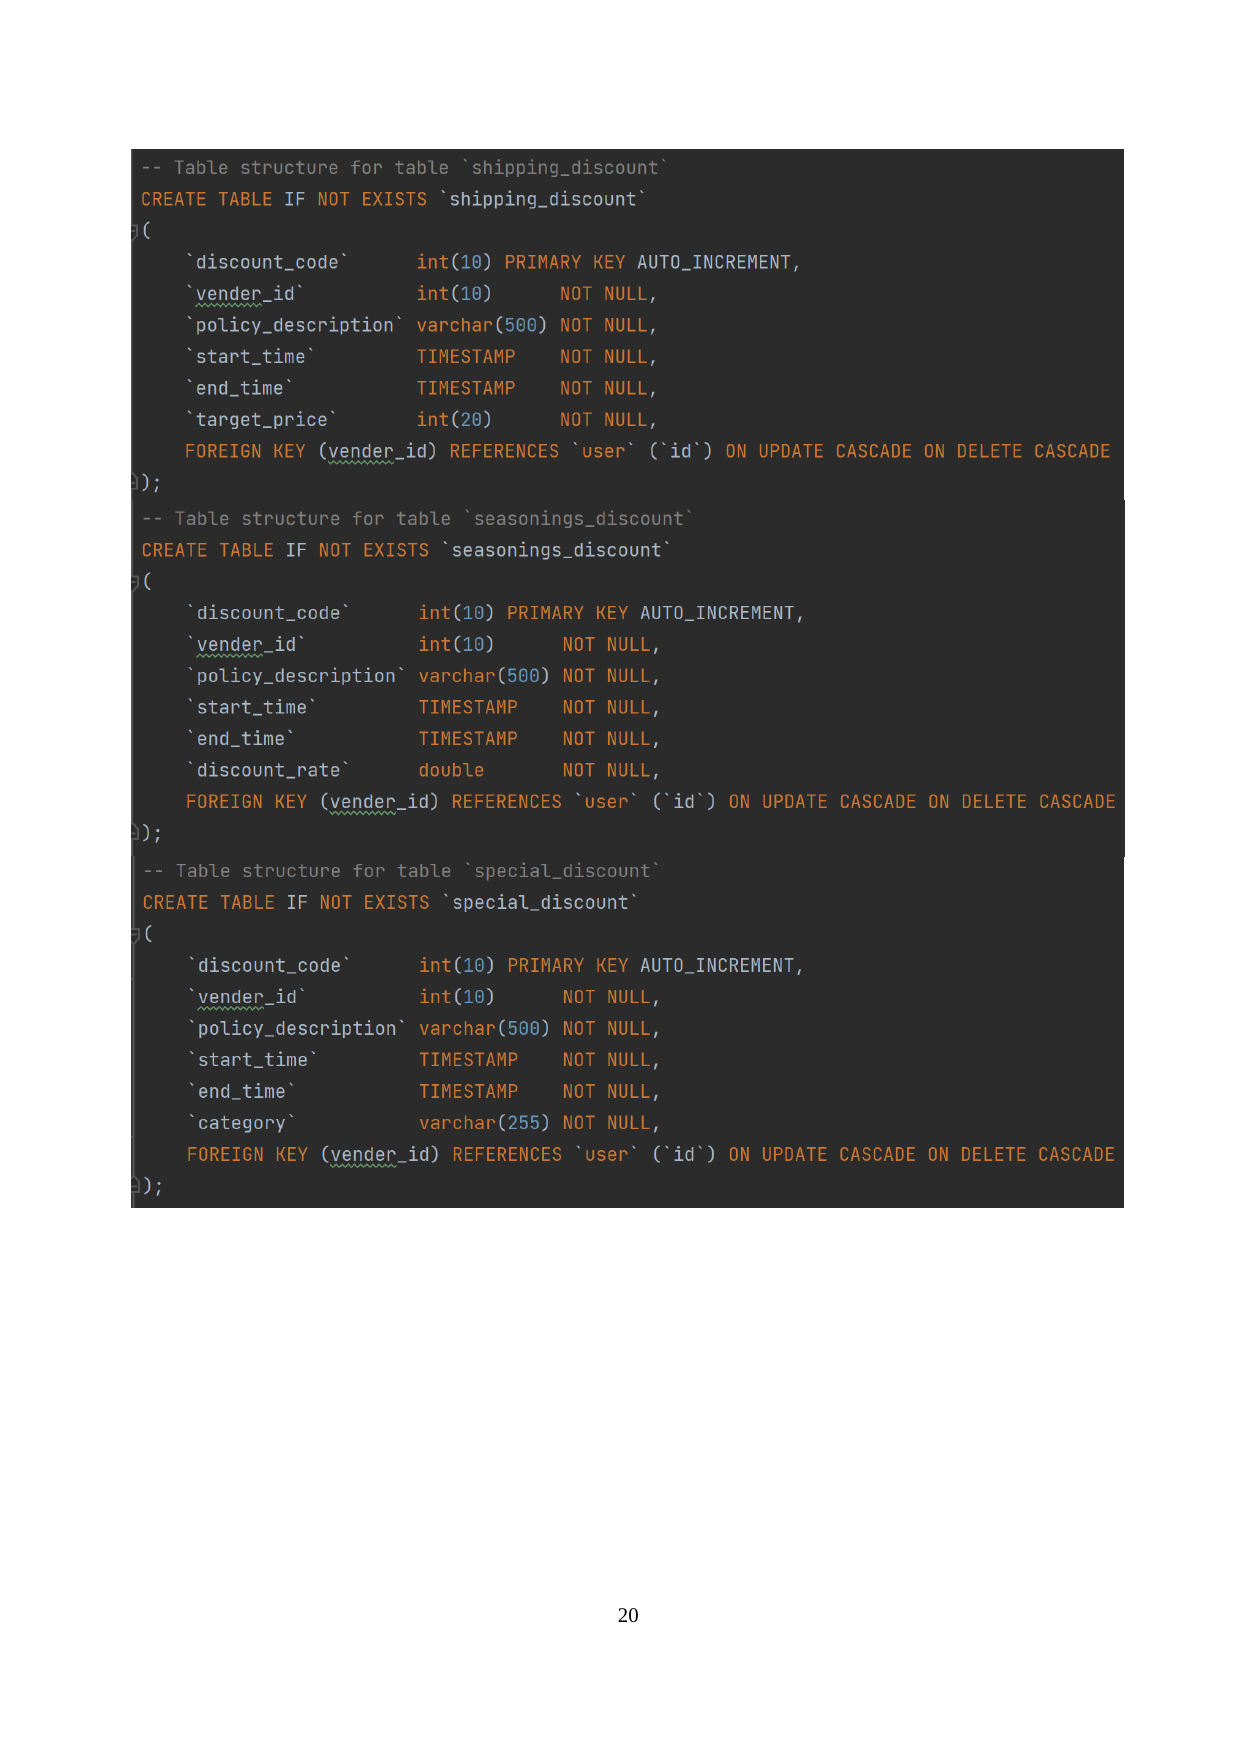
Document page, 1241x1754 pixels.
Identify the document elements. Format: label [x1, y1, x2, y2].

picture [131, 149, 1125, 1208]
